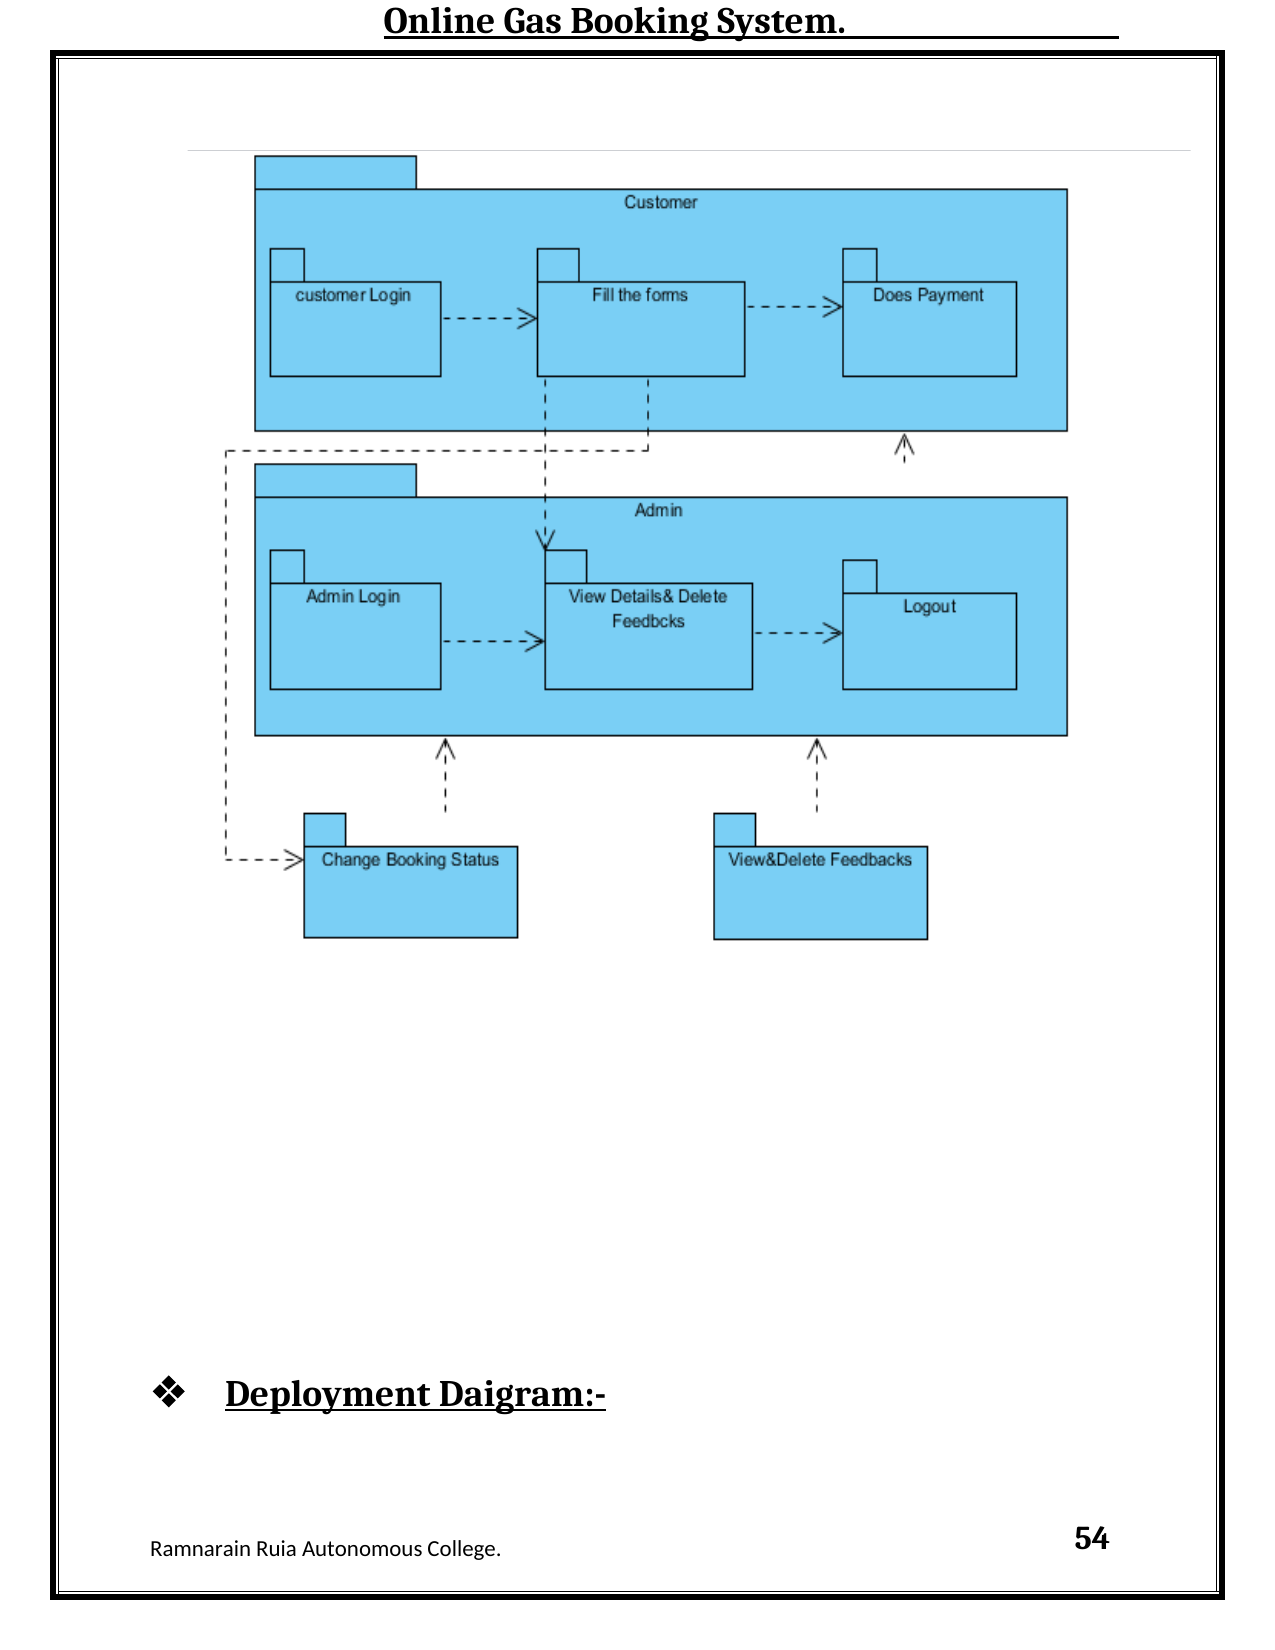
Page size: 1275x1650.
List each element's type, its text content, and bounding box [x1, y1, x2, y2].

list Deployment Daigram:- [150, 1373, 1125, 1416]
picture [187, 150, 1191, 972]
